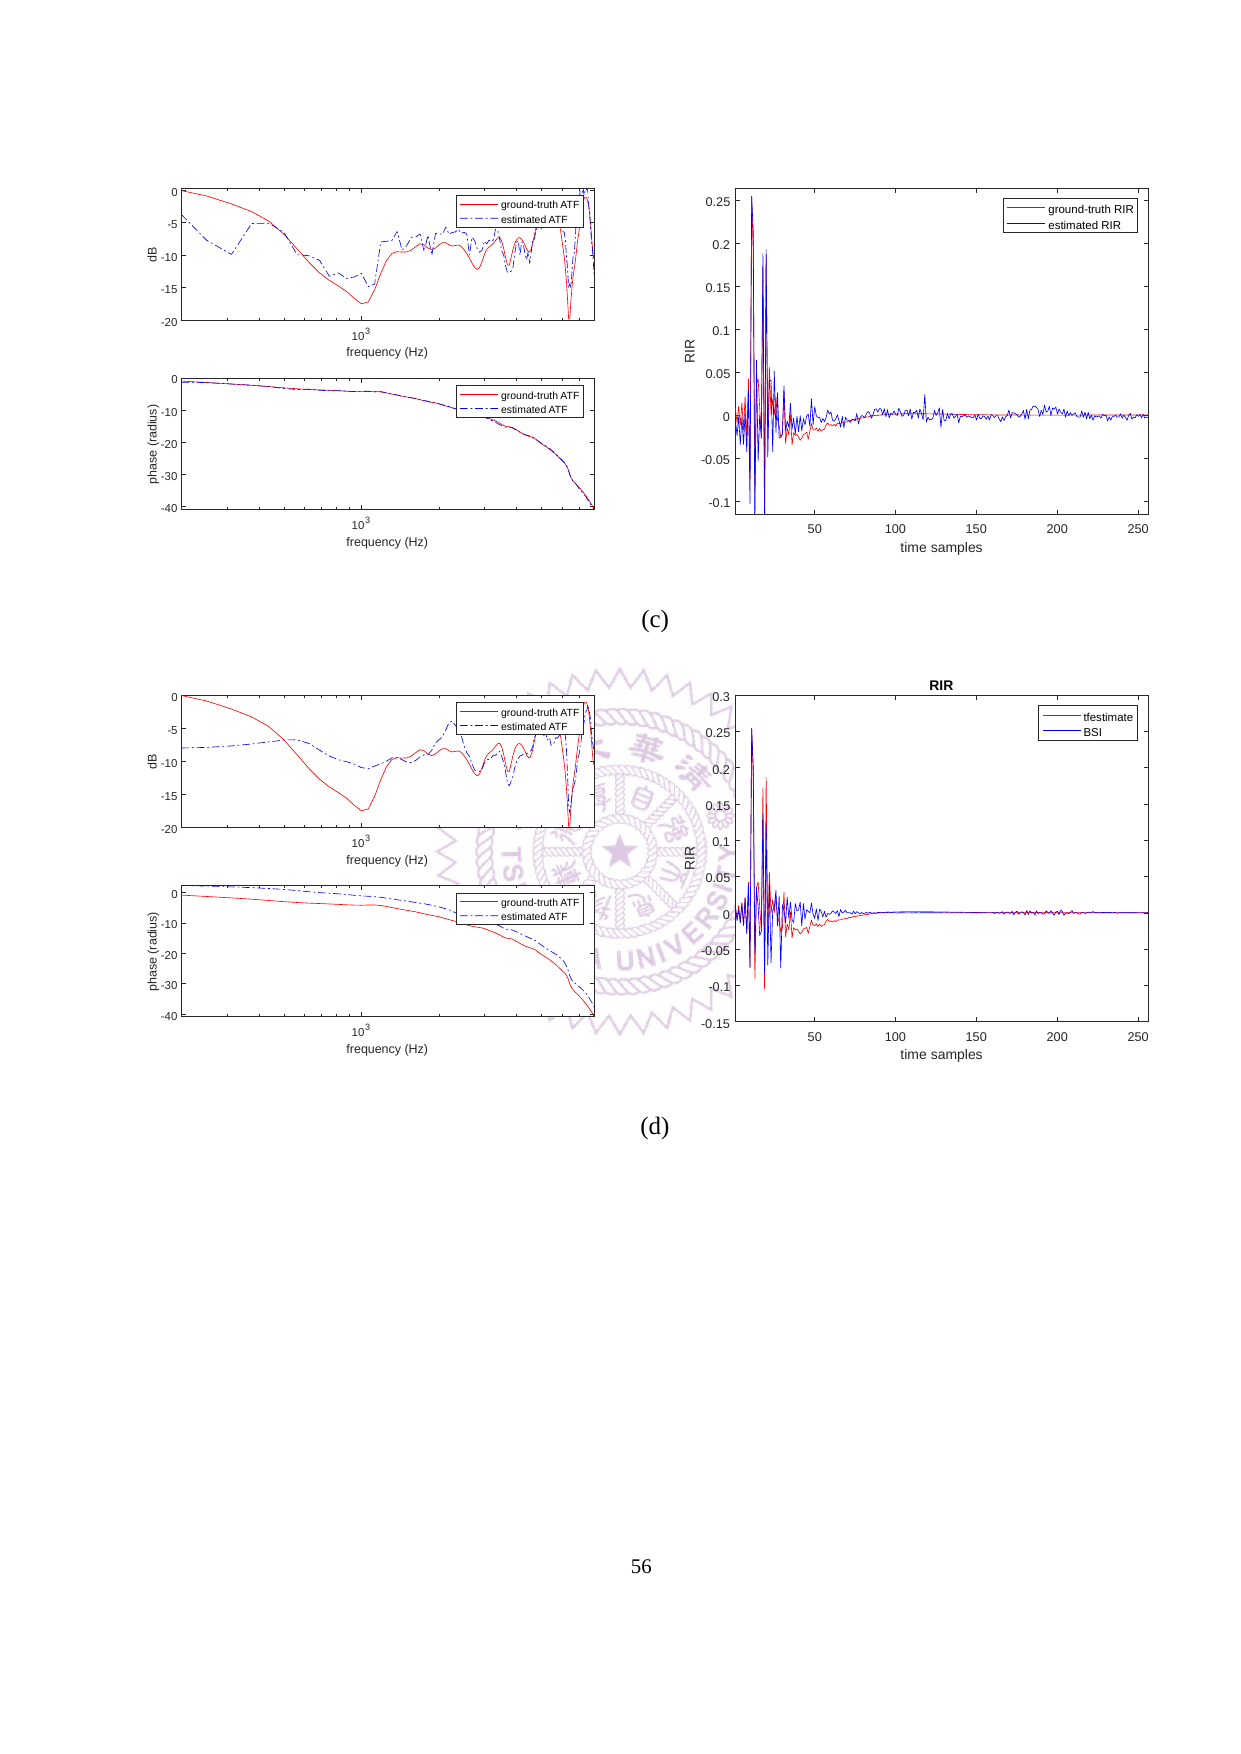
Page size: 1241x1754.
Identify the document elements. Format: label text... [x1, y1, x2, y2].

table_cell [101, 666, 655, 1107]
table_cell (c) [101, 600, 1209, 666]
table_cell [655, 666, 1209, 1107]
table_cell [101, 159, 655, 599]
table_cell [655, 159, 1209, 599]
table_cell (d) [101, 1107, 1209, 1173]
